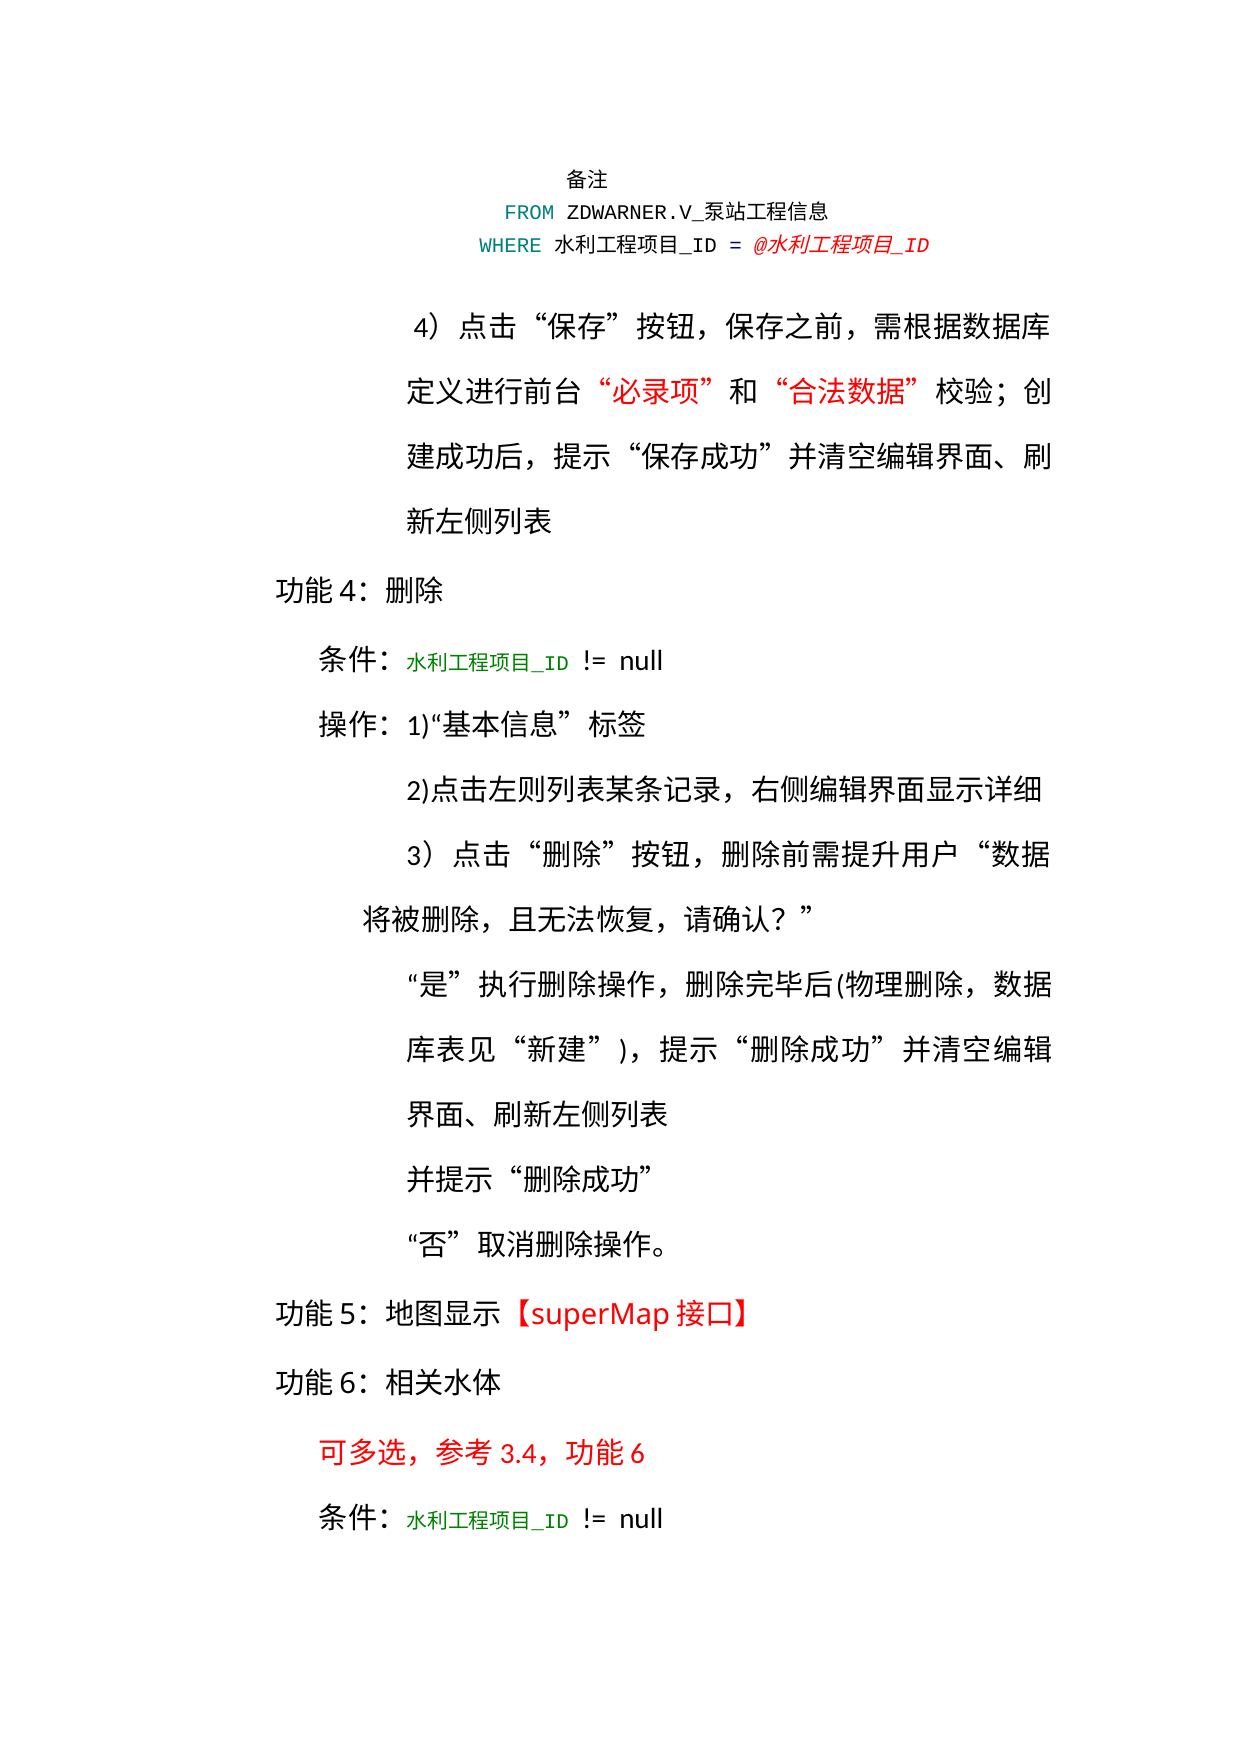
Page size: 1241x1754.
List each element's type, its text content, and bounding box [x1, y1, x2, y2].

subtitle 功能6：相关水体 [275, 1349, 1053, 1414]
text 2)点击左则列表某条记录，右侧编辑界面显示详细 [362, 755, 1053, 820]
text 操作：1)“基本信息”标签 [275, 690, 1053, 755]
text WHERE 水利工程项目_ID = @水利工程项目_ID [479, 227, 1053, 259]
text 4）点击“保存”按钮，保存之前，需根据数据库定义进行前台“必录项”和“合法数据”校验；创建成功后，提示“保存成功”并清空编辑界面、刷新左侧列表 [406, 292, 1053, 552]
text FROM ZDWARNER.V_泵站工程信息 [479, 194, 1053, 227]
text “是”执行删除操作，删除完毕后(物理删除，数据库表见“新建”)，提示“删除成功”并清空编辑界面、刷新左侧列表 [406, 950, 1053, 1145]
text 3）点击“删除”按钮，删除前需提升用户“数据将被删除，且无法恢复，请确认？” [362, 820, 1053, 950]
text 可多选，参考3.4，功能6 [275, 1418, 1053, 1483]
text 并提示“删除成功” [362, 1145, 1053, 1210]
subtitle 功能5：地图显示【superMap接口】 [275, 1279, 1053, 1344]
text 备注 [479, 162, 1053, 194]
subtitle 功能4：删除 [275, 556, 1053, 621]
text 条件：水利工程项目_ID != null [275, 625, 1053, 690]
text “否”取消删除操作。 [362, 1210, 1053, 1275]
text 条件：水利工程项目_ID != null [275, 1483, 1053, 1548]
